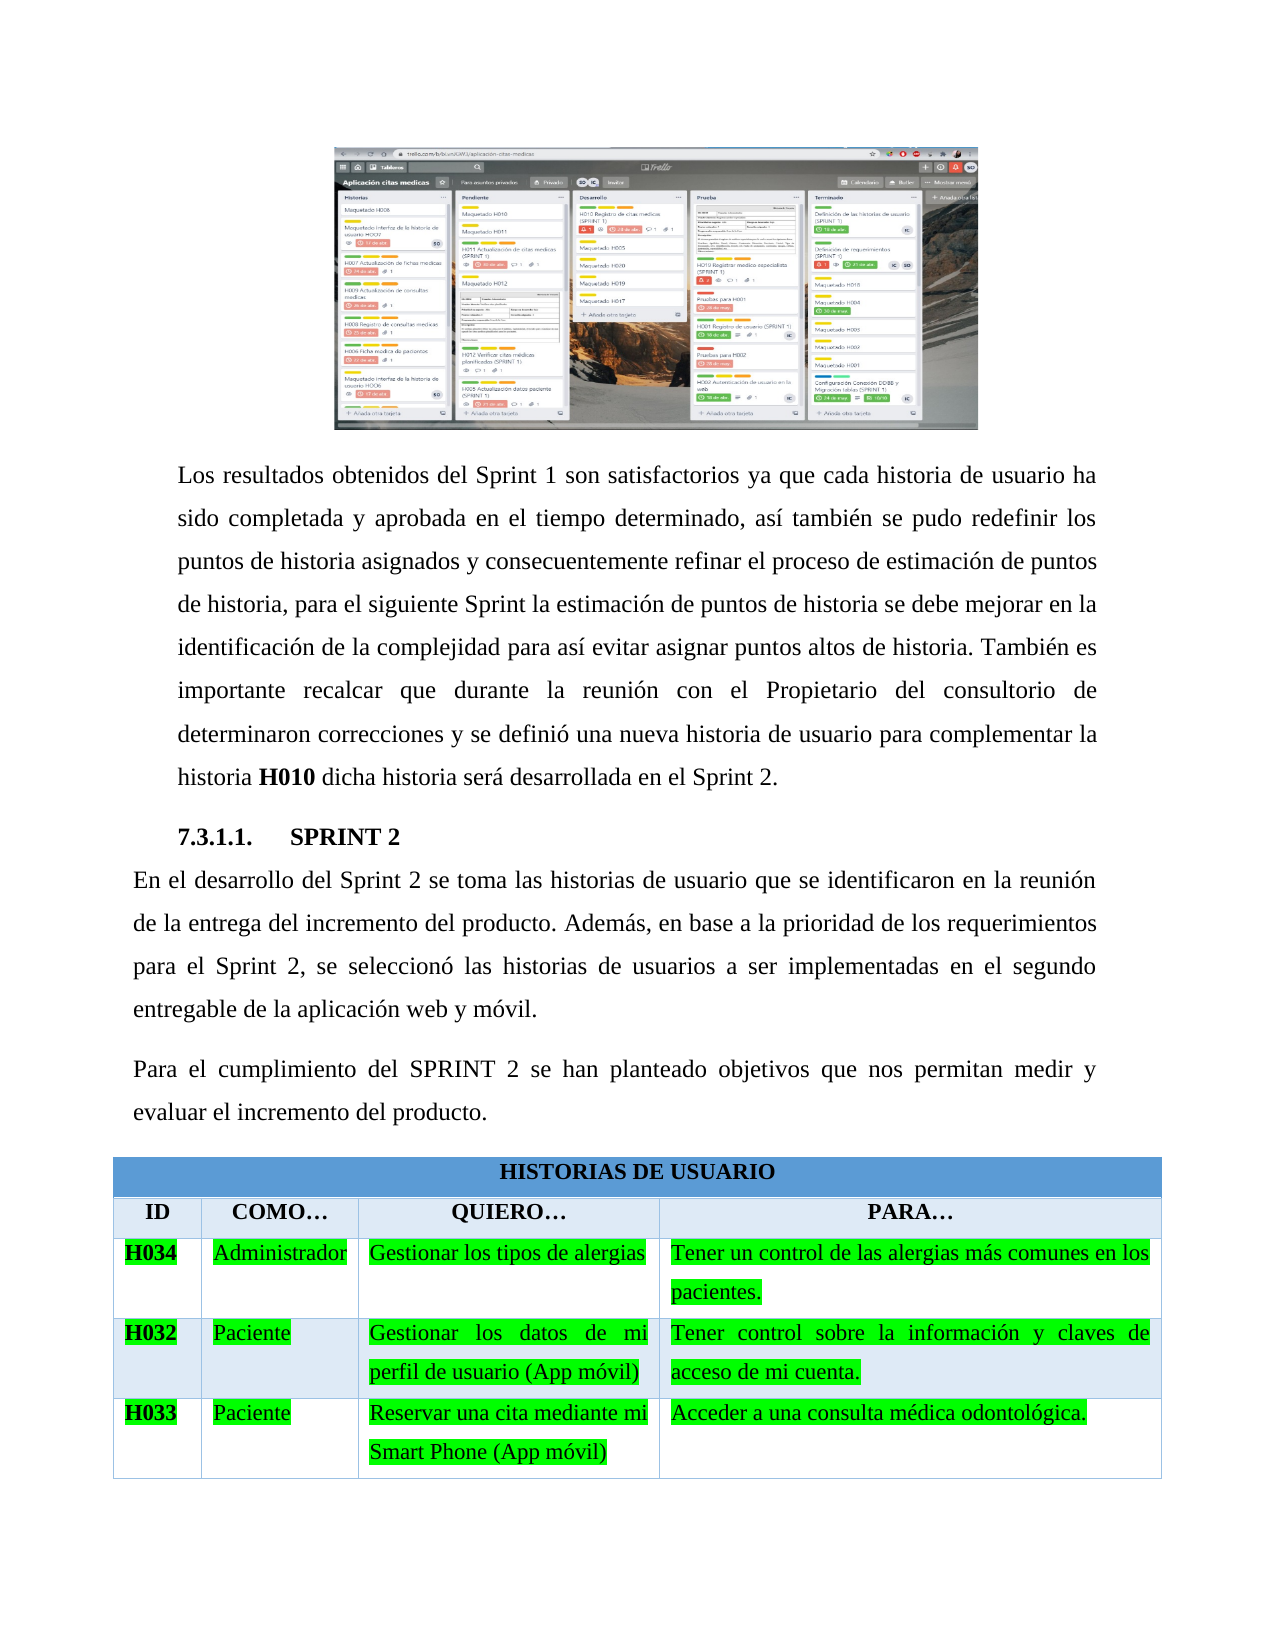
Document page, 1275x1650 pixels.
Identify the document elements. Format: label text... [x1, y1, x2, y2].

table_cell Tener control sobre la información y claves de acceso de mi cuenta. [660, 1319, 1161, 1398]
table_cell Gestionar los tipos de alergias [359, 1239, 659, 1318]
table_cell Reservar una cita mediante mi Smart Phone (App móvil) [359, 1399, 659, 1478]
table_cell Acceder a una consulta médica odontológica. [660, 1399, 1161, 1478]
text Los resultados obtenidos del Sprint 1 son satisfactorios ya que cada historia de usuario ha sido completada y aprobada en el tiempo determinado, así también se pudo redefinir los puntos de historia asignados y consecuentemente refinar el proceso de estimación de puntos de historia, para el siguiente Sprint la estimación de puntos de historia se debe mejorar en la identificación de la complejidad para así evitar asignar puntos altos de historia. También es importante recalcar que durante la reunión con el Propietario del consultorio de determinaron correcciones y se definió una nueva historia de usuario para complementar la historia H010 dicha historia será desarrollada en el Sprint 2. [177, 460, 1098, 791]
table_cell PARA… [660, 1199, 1161, 1238]
table_cell H033 [114, 1399, 201, 1478]
table_cell Paciente [202, 1319, 358, 1398]
table_header HISTORIAS DE USUARIO [114, 1158, 1161, 1197]
table_cell H034 [114, 1239, 201, 1318]
table_cell COMO… [202, 1199, 358, 1238]
subtitle SPRINT 2 [177, 822, 1098, 850]
text En el desarrollo del Sprint 2 se toma las historias de usuario que se identificaron en la reunión de la entrega del incremento del producto. Además, en base a la prioridad de los requerimientos para el Sprint 2, se seleccionó las historias de usuarios a ser implementadas en el segundo entregable de la aplicación web y móvil. [133, 865, 1098, 1023]
table_cell ID [114, 1199, 201, 1238]
picture [334, 147, 979, 430]
text Para el cumplimiento del SPRINT 2 se han planteado objetivos que nos permitan medir y evaluar el incremento del producto. [133, 1054, 1098, 1126]
table_cell H032 [114, 1319, 201, 1398]
table_cell Administrador [202, 1239, 358, 1318]
table_cell QUIERO… [359, 1199, 659, 1238]
table_cell Paciente [202, 1399, 358, 1478]
table_cell Gestionar los datos de mi perfil de usuario (App móvil) [359, 1319, 659, 1398]
table_cell Tener un control de las alergias más comunes en los pacientes. [660, 1239, 1161, 1318]
